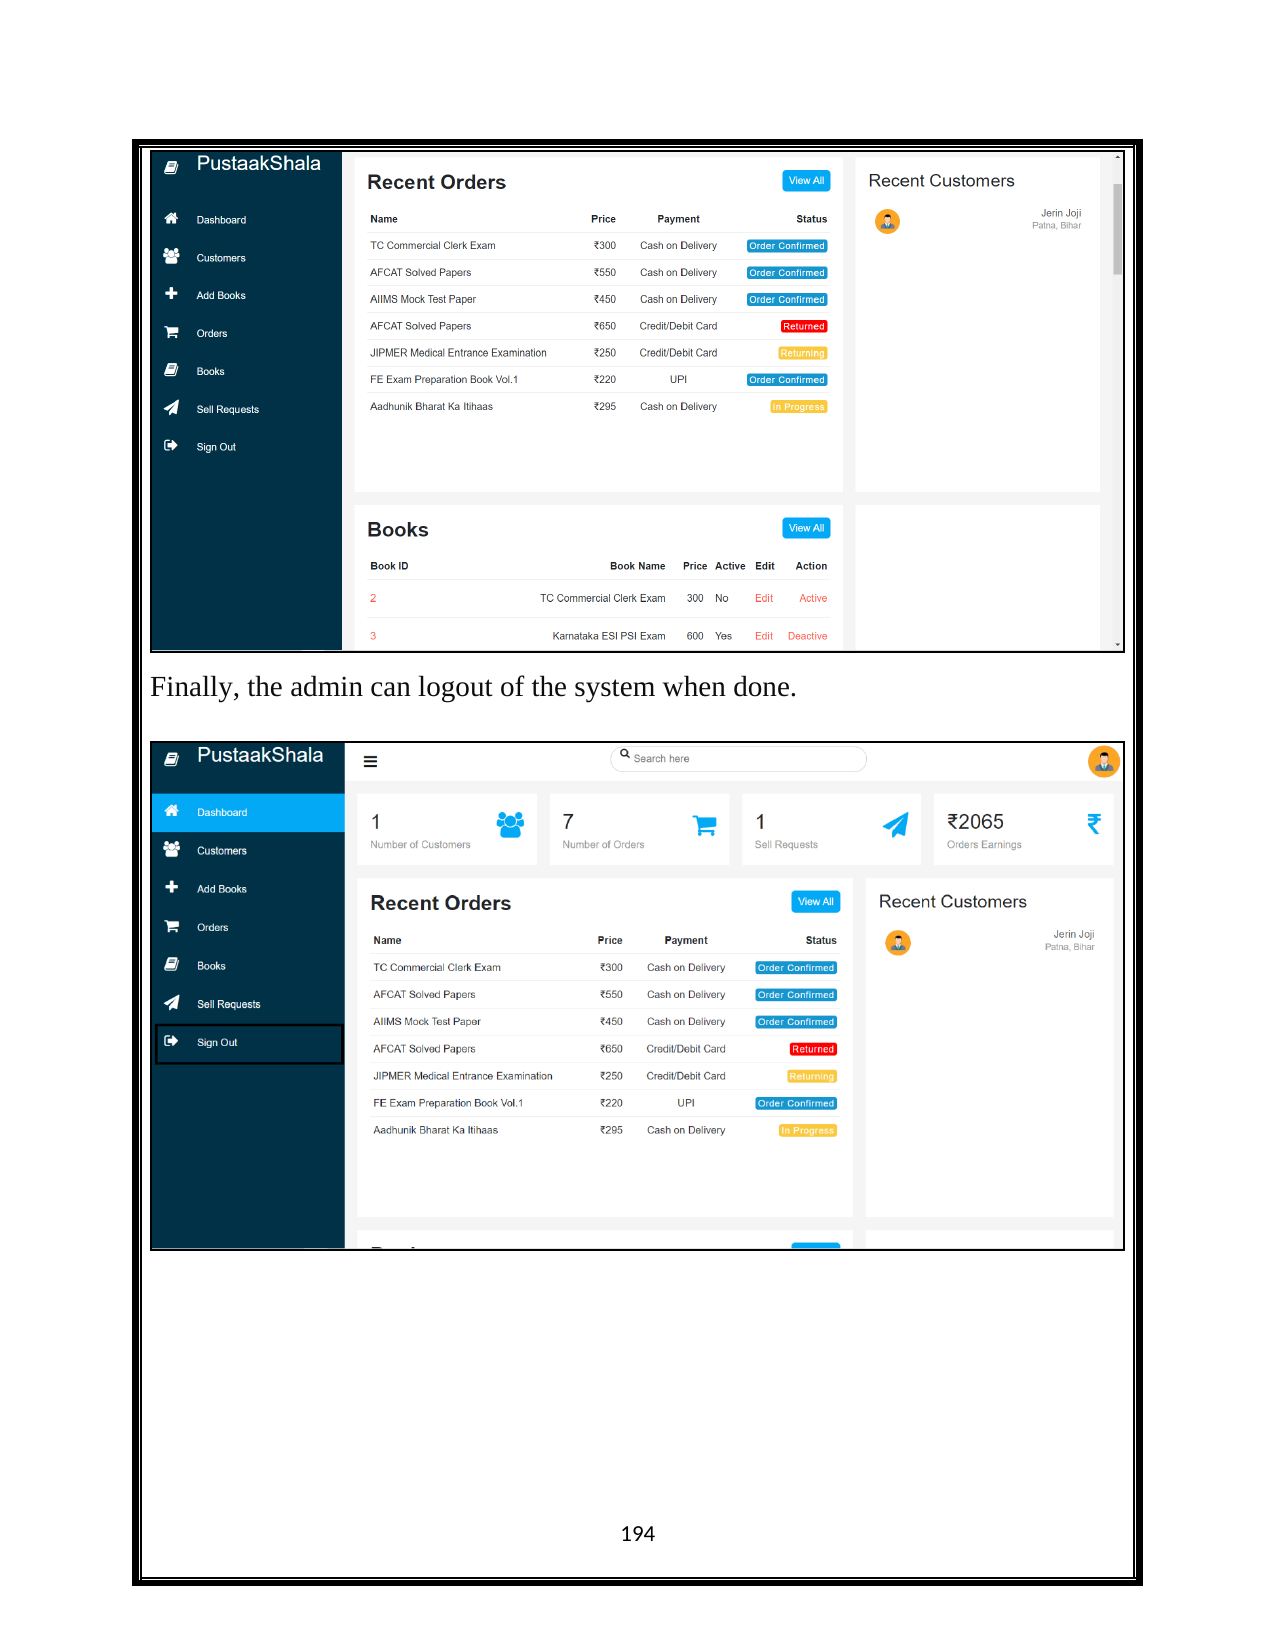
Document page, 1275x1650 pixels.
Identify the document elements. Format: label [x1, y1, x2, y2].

picture [166, 881, 177, 892]
picture [263, 748, 270, 761]
picture [168, 1037, 177, 1045]
picture [235, 888, 246, 892]
picture [167, 328, 178, 337]
picture [165, 364, 177, 375]
picture [165, 162, 177, 173]
picture [243, 1003, 260, 1008]
picture [168, 441, 176, 449]
picture [164, 842, 179, 857]
picture [156, 743, 1123, 1249]
picture [166, 805, 177, 815]
picture [343, 152, 1123, 651]
picture [241, 160, 247, 169]
picture [165, 401, 178, 414]
picture [203, 1003, 211, 1008]
picture [199, 156, 209, 169]
picture [212, 849, 220, 854]
picture [166, 996, 179, 1009]
picture [198, 962, 205, 969]
picture [310, 748, 316, 761]
picture [165, 958, 178, 970]
picture [214, 963, 225, 969]
picture [166, 288, 177, 298]
picture [228, 849, 246, 854]
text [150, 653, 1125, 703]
picture [223, 1003, 232, 1008]
picture [164, 249, 179, 263]
picture [201, 1039, 211, 1047]
picture [167, 921, 179, 932]
picture [166, 213, 177, 223]
picture [165, 753, 179, 765]
picture [199, 747, 210, 761]
